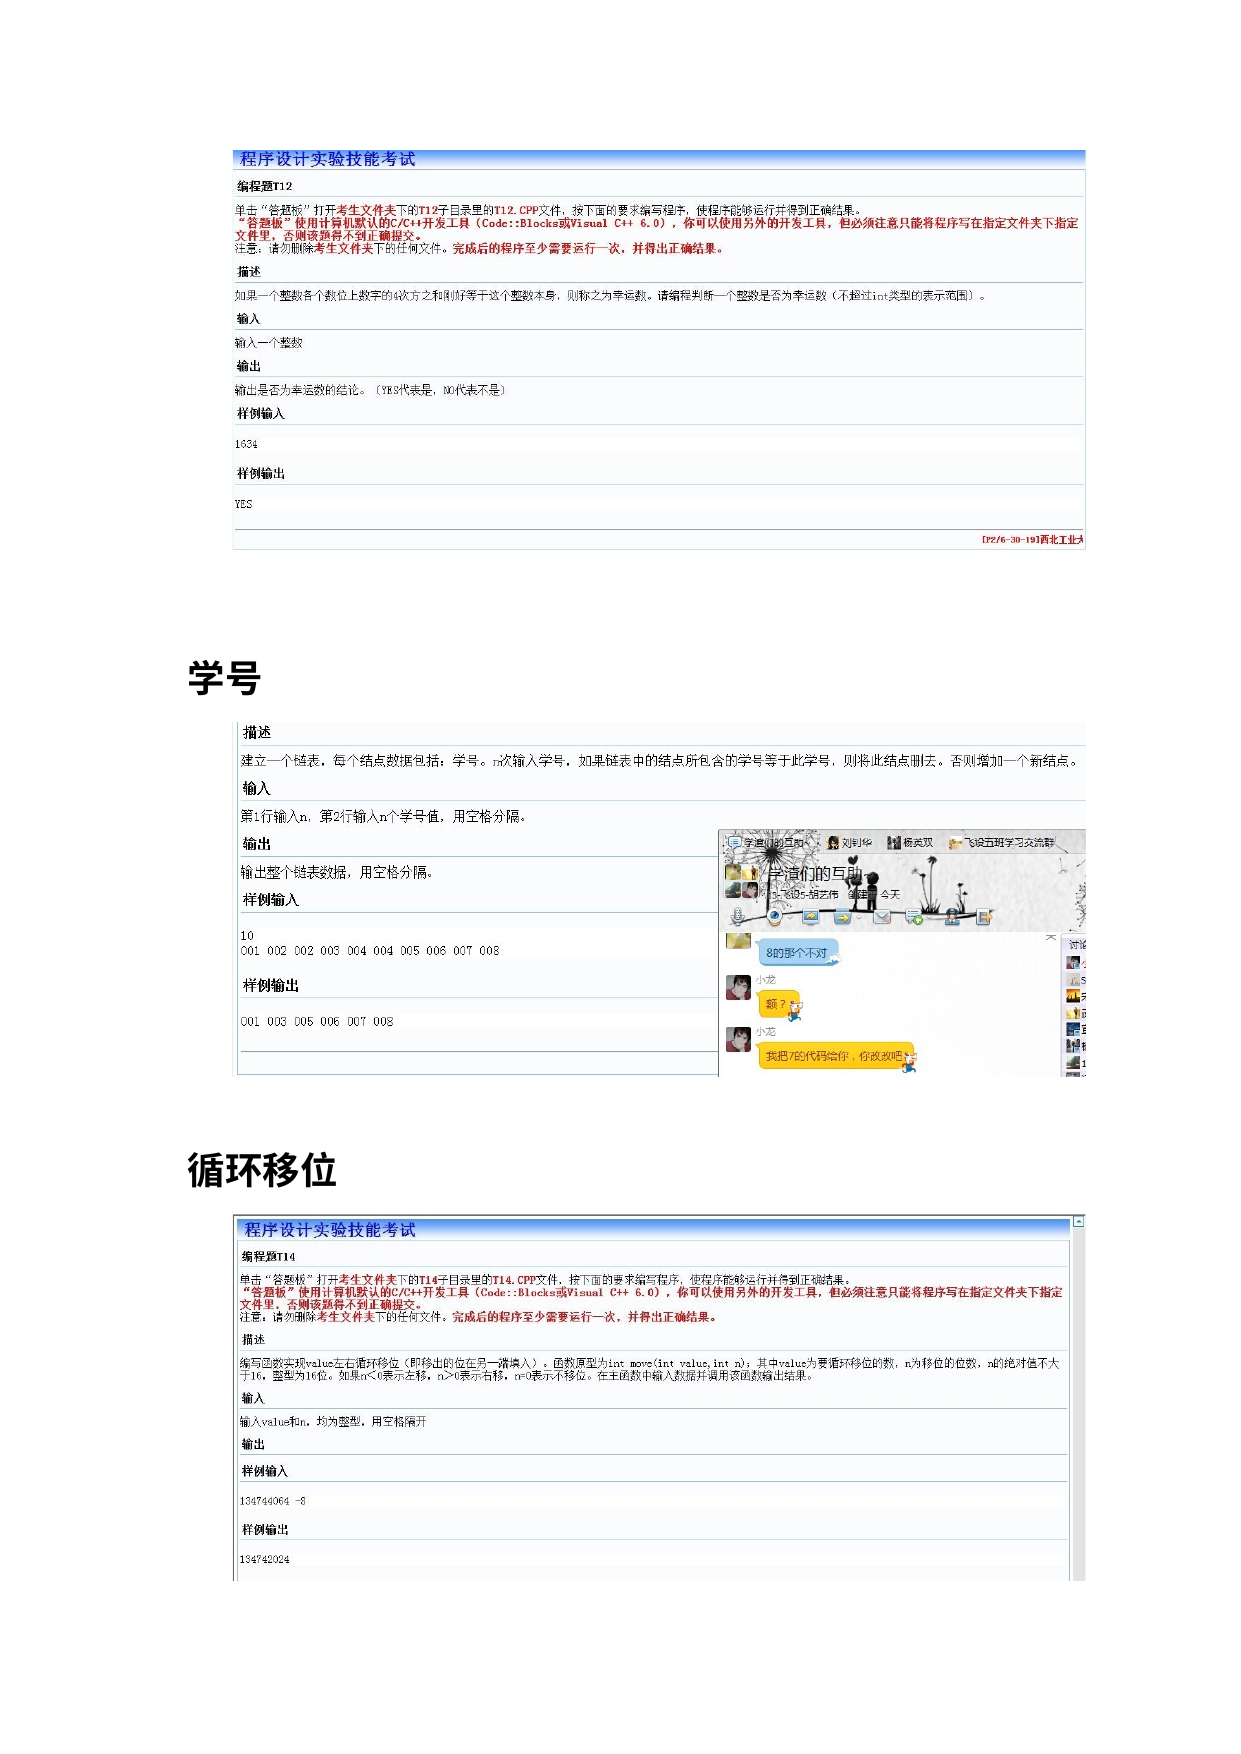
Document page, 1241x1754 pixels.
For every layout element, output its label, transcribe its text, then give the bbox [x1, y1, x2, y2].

picture [232, 722, 1086, 1077]
text 循环移位 [187, 1141, 1053, 1195]
picture [232, 1214, 1086, 1581]
text 学号 [187, 648, 1053, 703]
picture [232, 150, 1088, 566]
